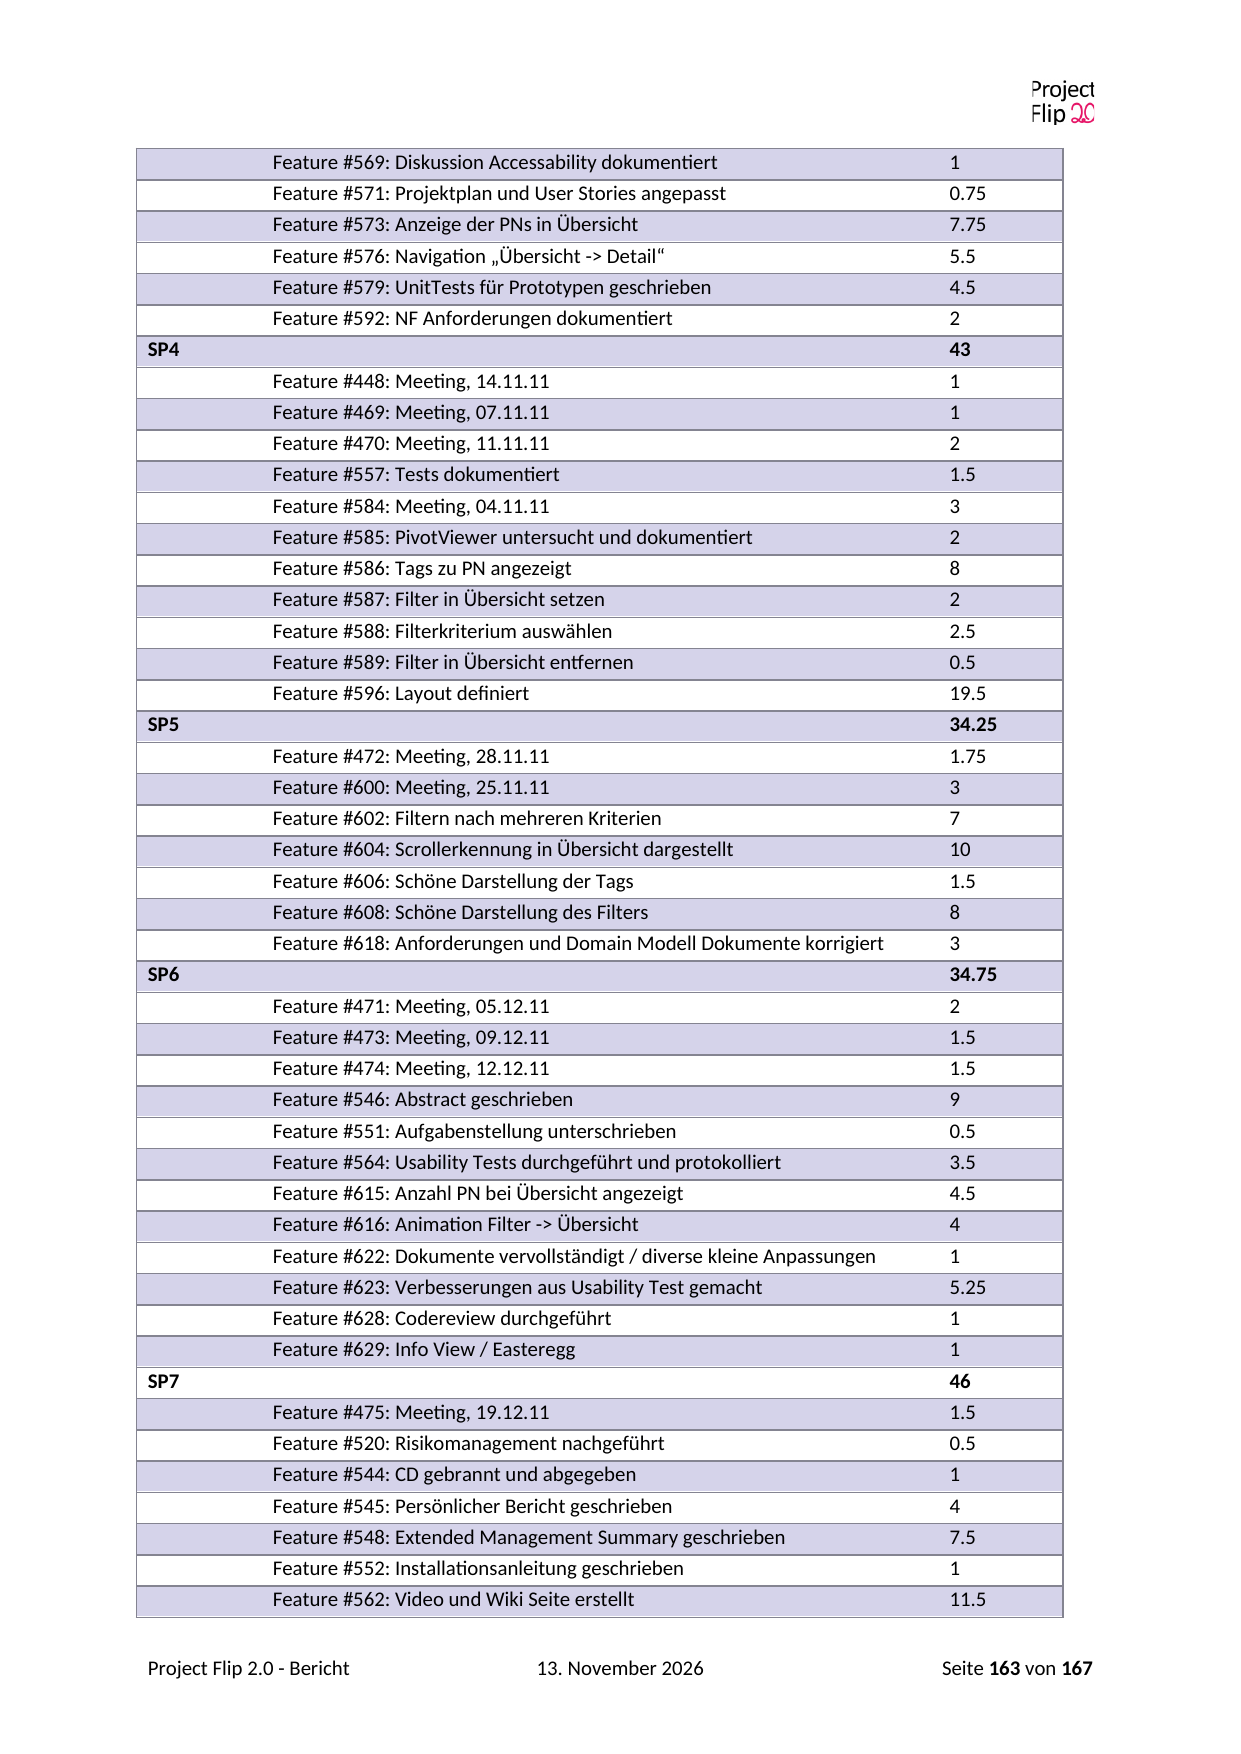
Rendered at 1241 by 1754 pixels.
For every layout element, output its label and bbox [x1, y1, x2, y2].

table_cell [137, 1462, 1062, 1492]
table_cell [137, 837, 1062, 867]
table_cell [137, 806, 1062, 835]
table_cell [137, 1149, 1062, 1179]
picture [1081, 79, 1097, 124]
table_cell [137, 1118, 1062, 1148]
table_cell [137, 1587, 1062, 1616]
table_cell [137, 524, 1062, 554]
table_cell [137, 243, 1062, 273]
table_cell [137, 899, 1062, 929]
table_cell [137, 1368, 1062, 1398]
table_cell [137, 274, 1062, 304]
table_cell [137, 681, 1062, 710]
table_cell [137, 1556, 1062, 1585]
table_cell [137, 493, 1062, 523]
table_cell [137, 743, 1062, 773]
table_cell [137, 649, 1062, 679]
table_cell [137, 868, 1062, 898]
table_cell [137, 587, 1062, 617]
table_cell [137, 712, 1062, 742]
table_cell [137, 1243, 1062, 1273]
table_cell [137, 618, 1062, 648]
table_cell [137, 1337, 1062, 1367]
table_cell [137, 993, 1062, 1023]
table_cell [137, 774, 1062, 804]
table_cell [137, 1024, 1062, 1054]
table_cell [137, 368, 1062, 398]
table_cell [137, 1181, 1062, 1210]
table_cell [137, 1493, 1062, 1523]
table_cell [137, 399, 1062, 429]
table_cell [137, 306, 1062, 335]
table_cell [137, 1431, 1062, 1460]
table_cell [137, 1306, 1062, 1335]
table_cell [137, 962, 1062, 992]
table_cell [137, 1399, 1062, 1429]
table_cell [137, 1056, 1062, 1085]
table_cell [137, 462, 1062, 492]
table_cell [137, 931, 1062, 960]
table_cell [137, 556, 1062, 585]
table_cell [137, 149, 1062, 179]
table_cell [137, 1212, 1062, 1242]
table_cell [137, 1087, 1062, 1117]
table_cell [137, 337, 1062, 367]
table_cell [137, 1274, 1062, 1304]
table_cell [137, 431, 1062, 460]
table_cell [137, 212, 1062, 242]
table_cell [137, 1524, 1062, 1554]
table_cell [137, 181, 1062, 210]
